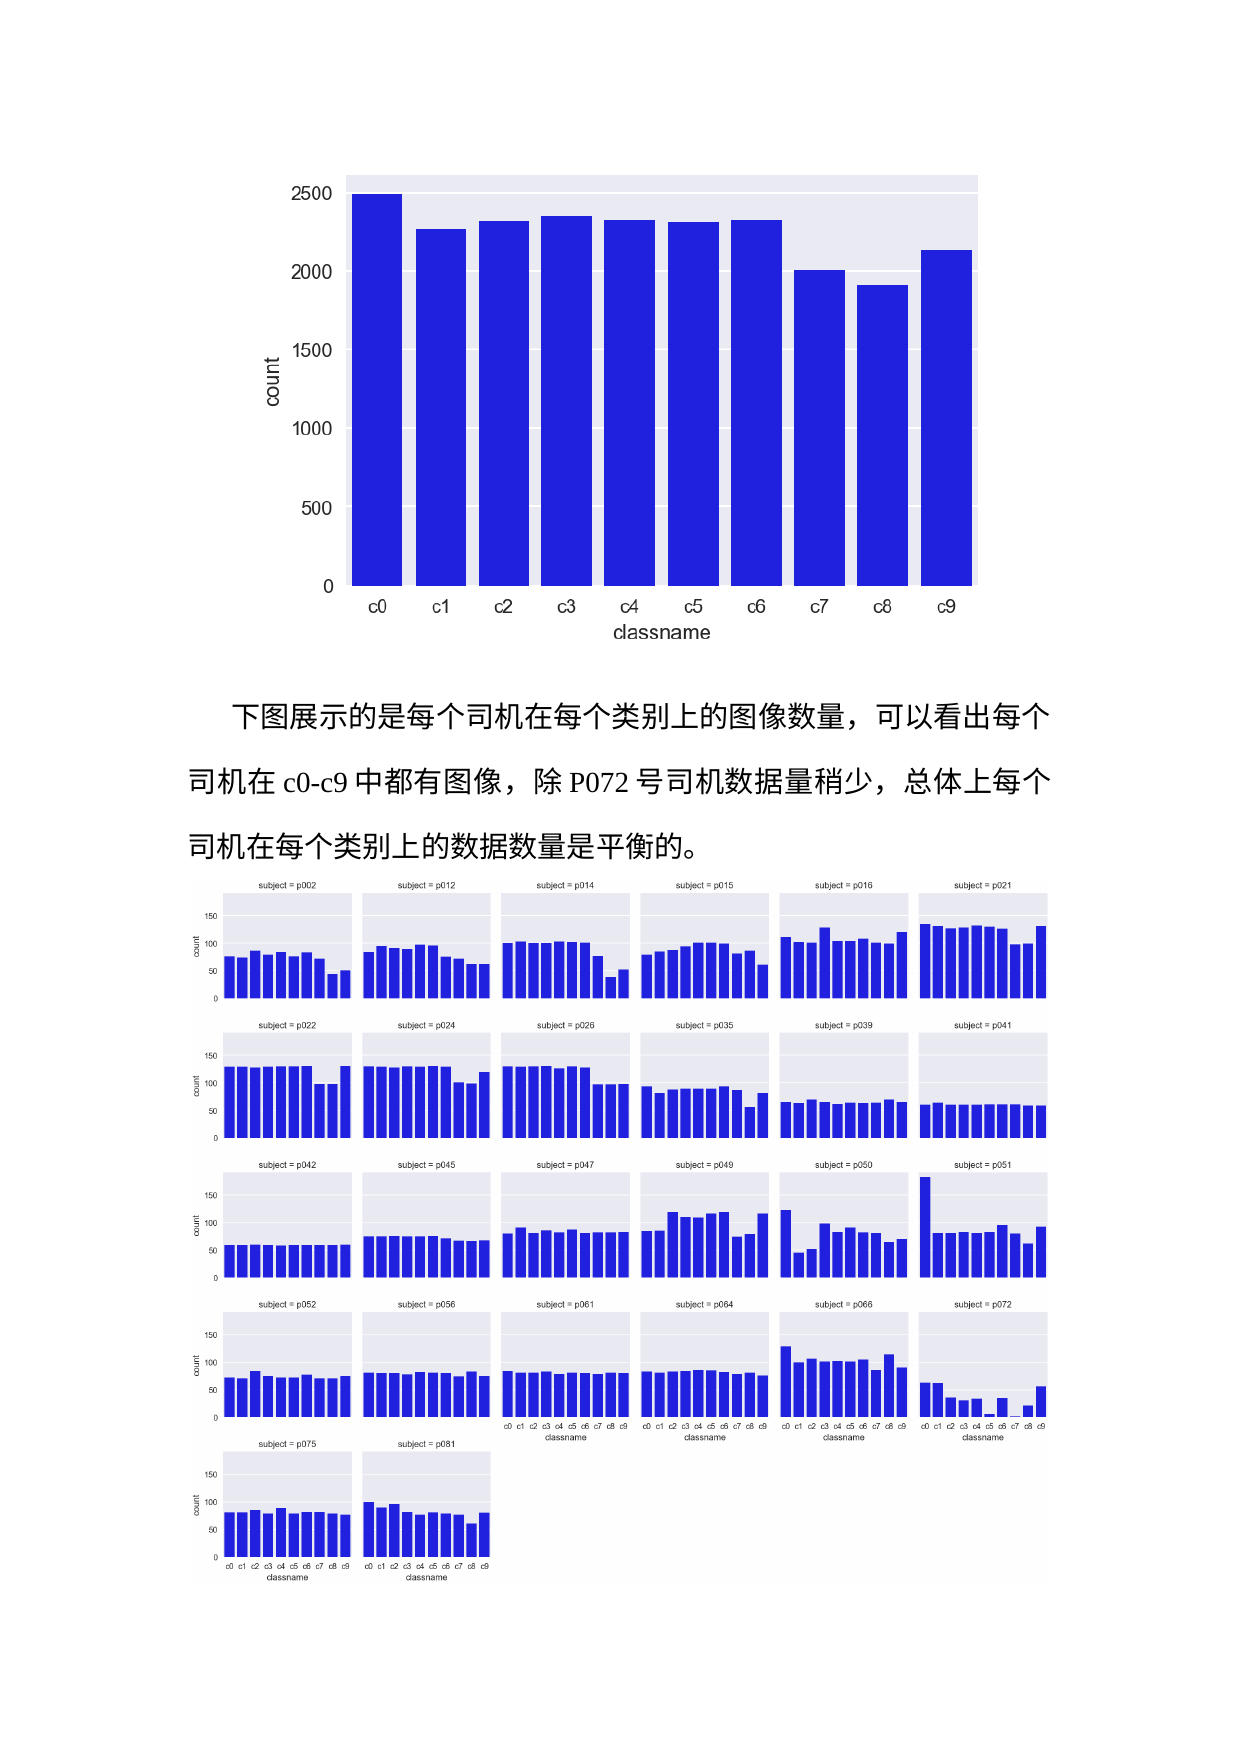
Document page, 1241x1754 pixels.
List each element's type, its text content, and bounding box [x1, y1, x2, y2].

picture [187, 877, 1053, 1587]
text 下图展示的是每个司机在每个类别上的图像数量，可以看出每个司机在c0-c9中都有图像，除P072号司机数据量稍少，总体上每个司机在每个类别上的数据数量是平衡的。 [187, 682, 1053, 877]
picture [250, 162, 990, 656]
